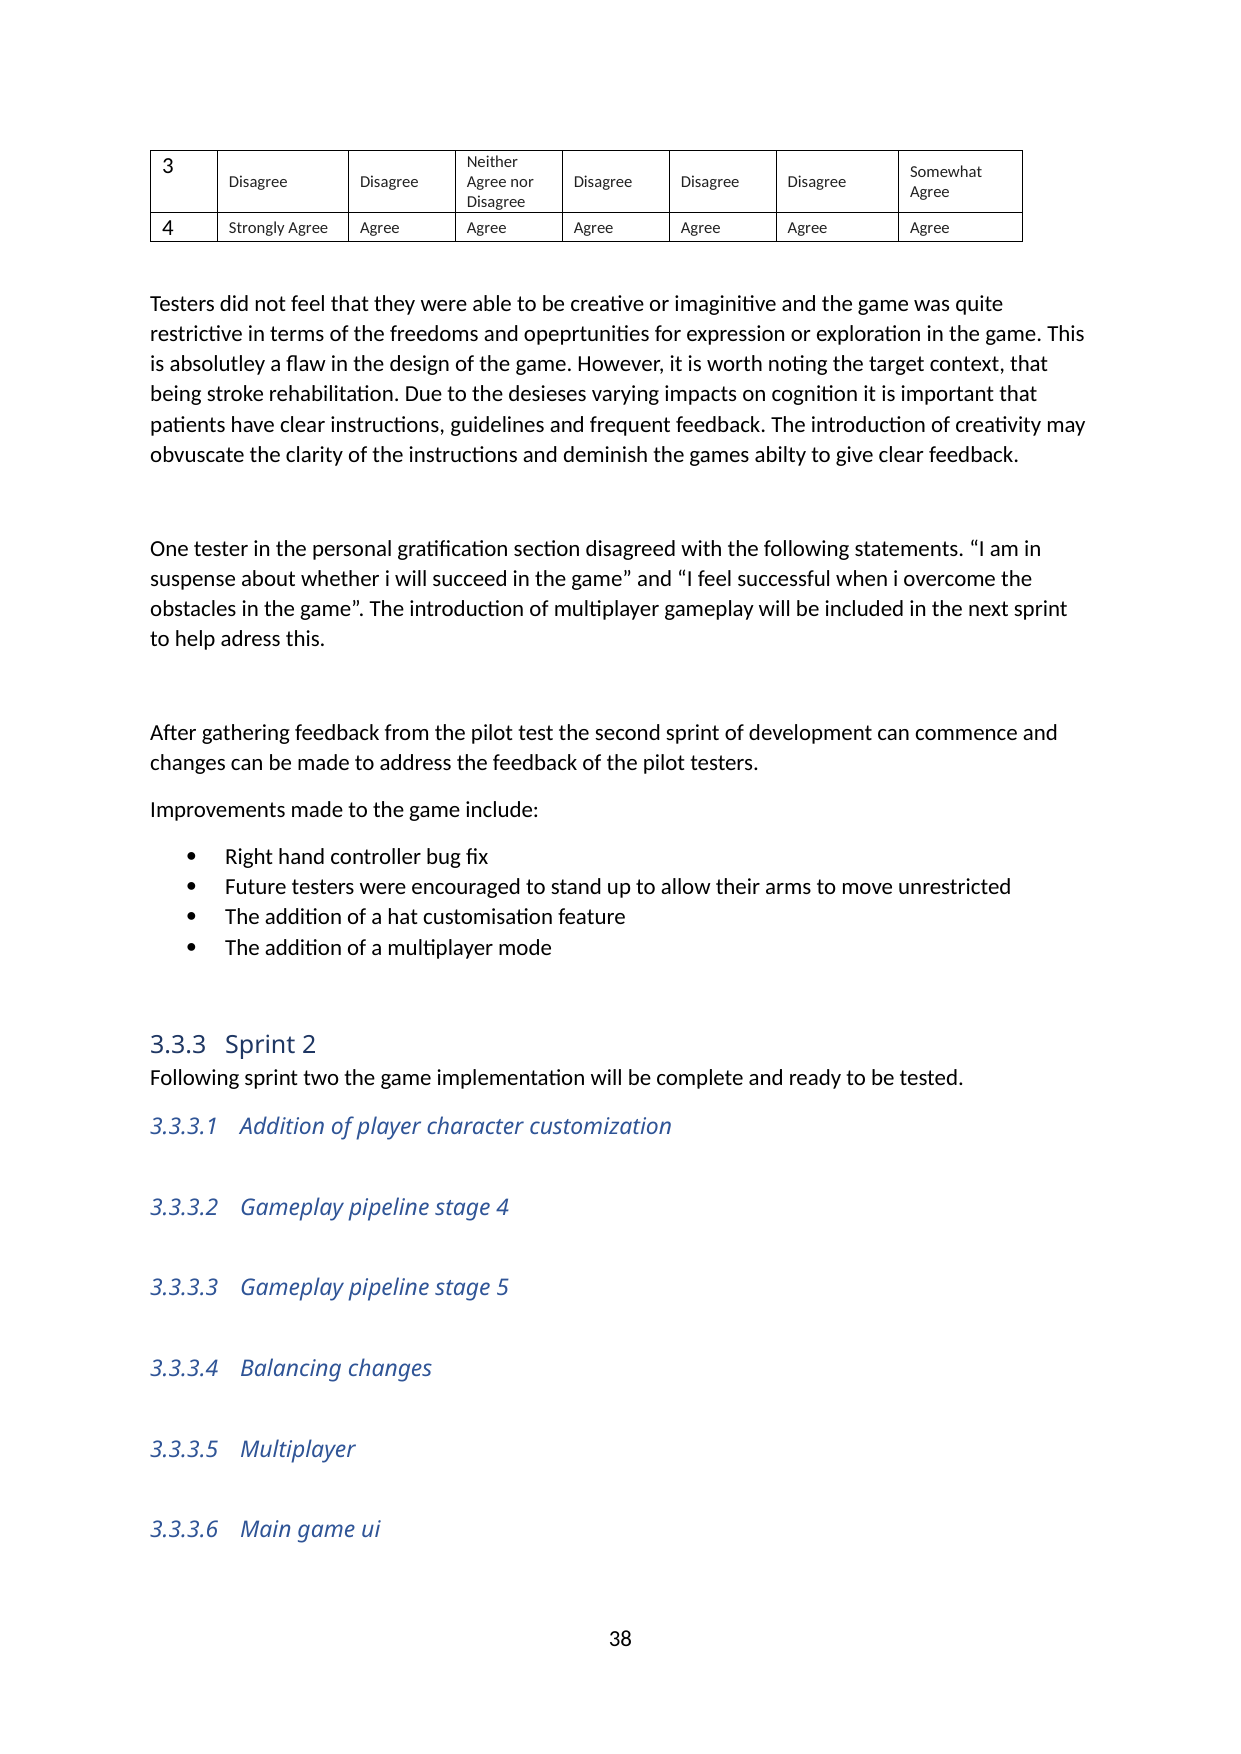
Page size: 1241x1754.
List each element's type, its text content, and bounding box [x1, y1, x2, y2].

table_cell Agree [777, 213, 898, 241]
list Future testers were encouraged to stand up to allow their arms to move unrestricted [187, 872, 1090, 900]
subtitle Addition of player character customization [150, 1110, 1090, 1141]
table_cell Agree [670, 213, 776, 241]
text Testers did not feel that they were able to be creative or imaginitive and the game was quite restrictive in terms of the freedoms and opeprtunities for expression or exploration in the game. This is absolutley a flaw in the design of the game. However, it is worth noting the target context, that being stroke rehabilitation. Due to the desieses varying impacts on cognition it is important that patients have clear instructions, guidelines and frequent feedback. The introduction of creativity may obvuscate the clarity of the instructions and deminish the games abilty to give clear feedback. [150, 289, 1090, 468]
text One tester in the personal gratification section disagreed with the following statements. “I am in suspense about whether i will succeed in the game” and “I feel successful when i overcome the obstacles in the game”. The introduction of multiplayer gameplay will be included in the next sprint to help adress this. [150, 534, 1090, 652]
table_cell Agree [456, 213, 562, 241]
list The addition of a hat customisation feature [187, 902, 1090, 931]
table_cell Disagree [349, 151, 455, 212]
subtitle Gameplay pipeline stage 5 [150, 1271, 1090, 1303]
table_cell Strongly Agree [218, 213, 348, 241]
table_cell Agree [563, 213, 669, 241]
table_cell Disagree [670, 151, 776, 212]
table_cell Disagree [563, 151, 669, 212]
subtitle Main game ui [150, 1513, 1090, 1544]
text Improvements made to the game include: [150, 795, 1090, 823]
table_cell Disagree [777, 151, 898, 212]
table_cell Somewhat Agree [899, 151, 1022, 212]
table_cell 4 [151, 213, 217, 241]
text Following sprint two the game implementation will be complete and ready to be tested. [150, 1063, 1090, 1091]
text After gathering feedback from the pilot test the second sprint of development can commence and changes can be made to address the feedback of the pilot testers. [150, 718, 1090, 776]
subtitle Balancing changes [150, 1352, 1090, 1383]
list The addition of a multiplayer mode [187, 933, 1090, 961]
table_cell Neither Agree nor Disagree [456, 151, 562, 212]
table_cell Agree [349, 213, 455, 241]
subtitle Multiplayer [150, 1433, 1090, 1464]
subtitle Gameplay pipeline stage 4 [150, 1191, 1090, 1222]
table_cell Agree [899, 213, 1022, 241]
table_cell 3 [151, 151, 217, 212]
subtitle Sprint 2 [150, 1026, 1090, 1061]
table_cell Disagree [218, 151, 348, 212]
list Right hand controller bug fix [187, 842, 1090, 870]
